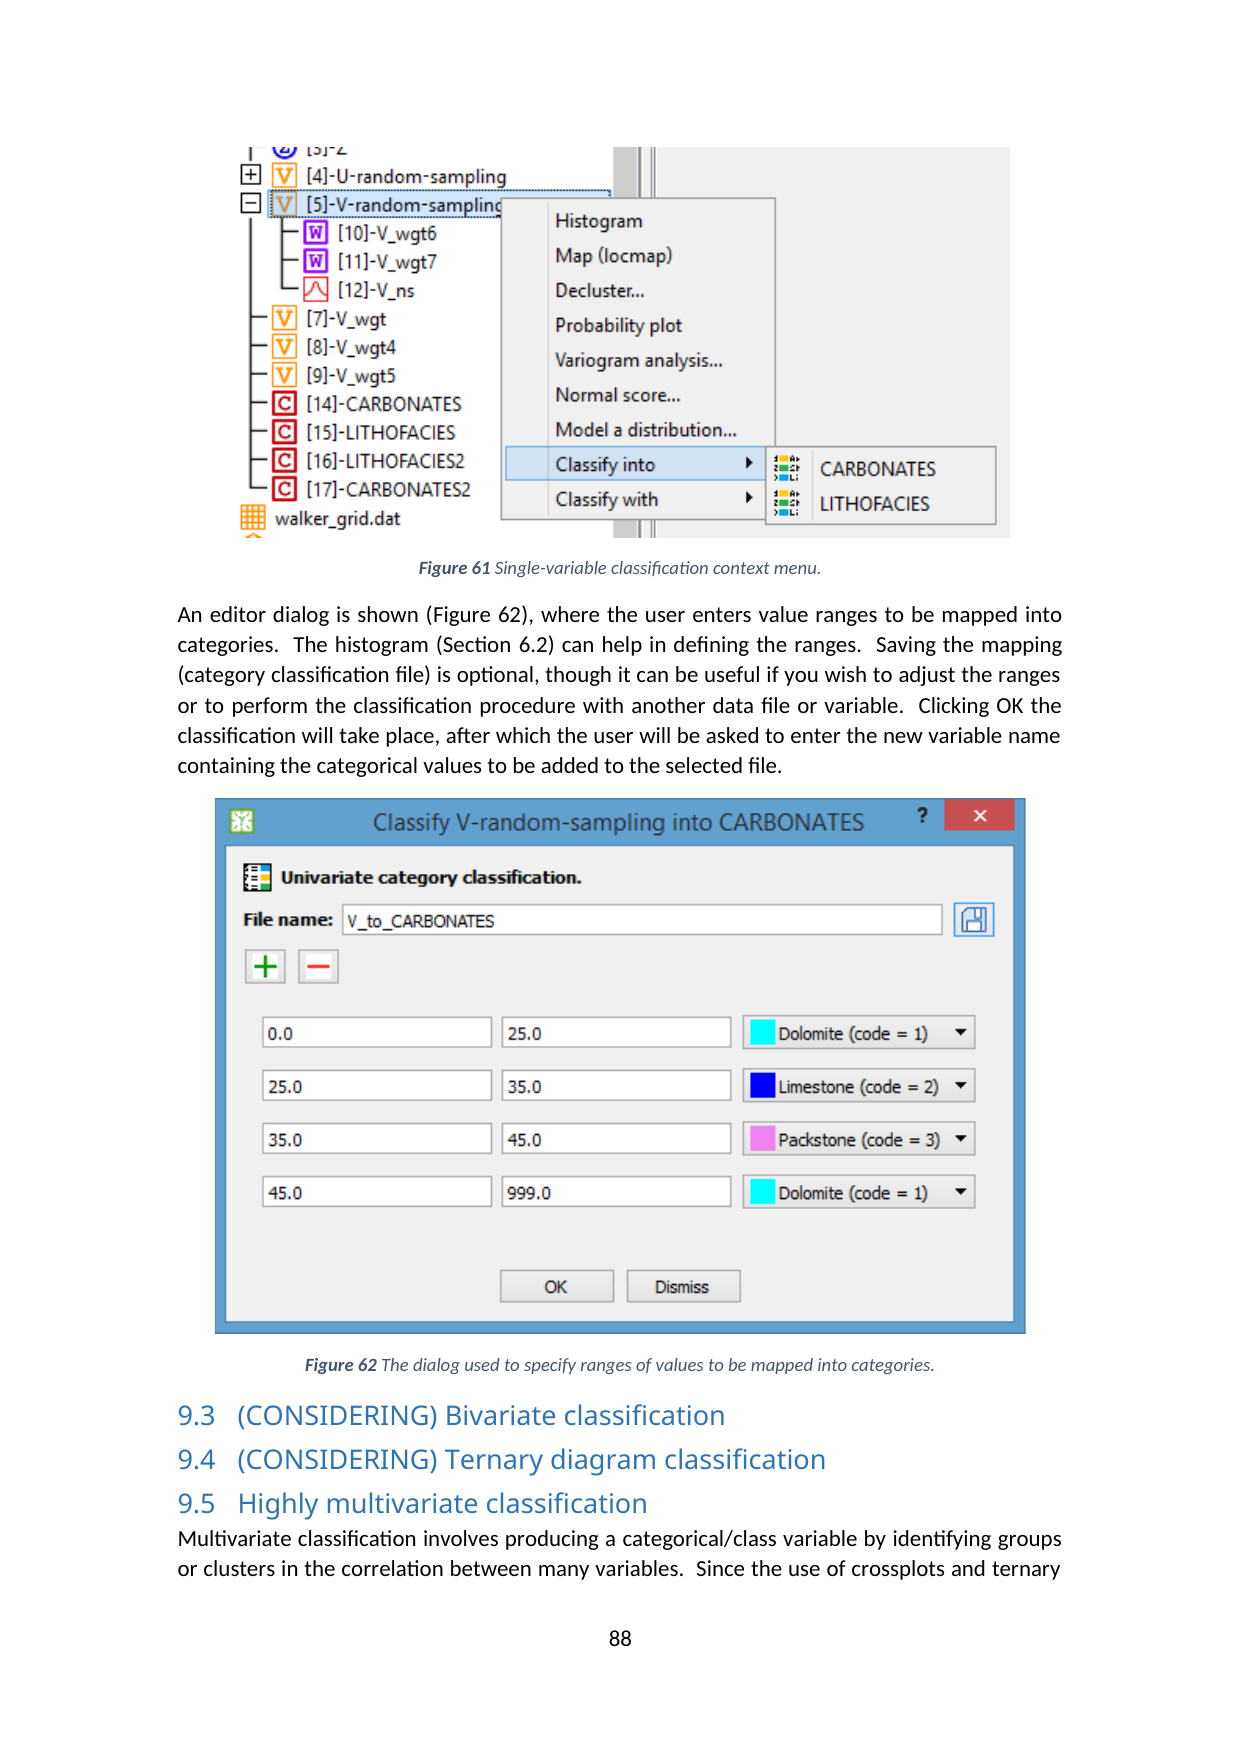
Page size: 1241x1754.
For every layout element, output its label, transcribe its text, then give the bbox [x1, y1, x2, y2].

text Figure 61 Single-variable classification context menu. [177, 556, 1063, 579]
text An editor dialog is shown (Figure 62), where the user enters value ranges to be mapped into categories. The histogram (Section 6.2) can help in defining the ranges. Saving the mapping (category classification file) is optional, though it can be useful if you wish to adjust the ranges or to perform the classification procedure with another data file or variable. Clicking OK the classification will take place, after which the user will be asked to enter the new variable name containing the categorical values to be added to the selected file. [177, 600, 1063, 779]
picture [230, 147, 1011, 538]
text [177, 1524, 1063, 1583]
picture [214, 798, 1026, 1334]
subtitle (CONSIDERING) Bivariate classification [177, 1397, 1063, 1433]
text Figure 62 The dialog used to specify ranges of values to be mapped into categories. [177, 1353, 1063, 1376]
subtitle Highly multivariate classification [177, 1484, 1063, 1521]
subtitle (CONSIDERING) Ternary diagram classification [177, 1441, 1063, 1477]
